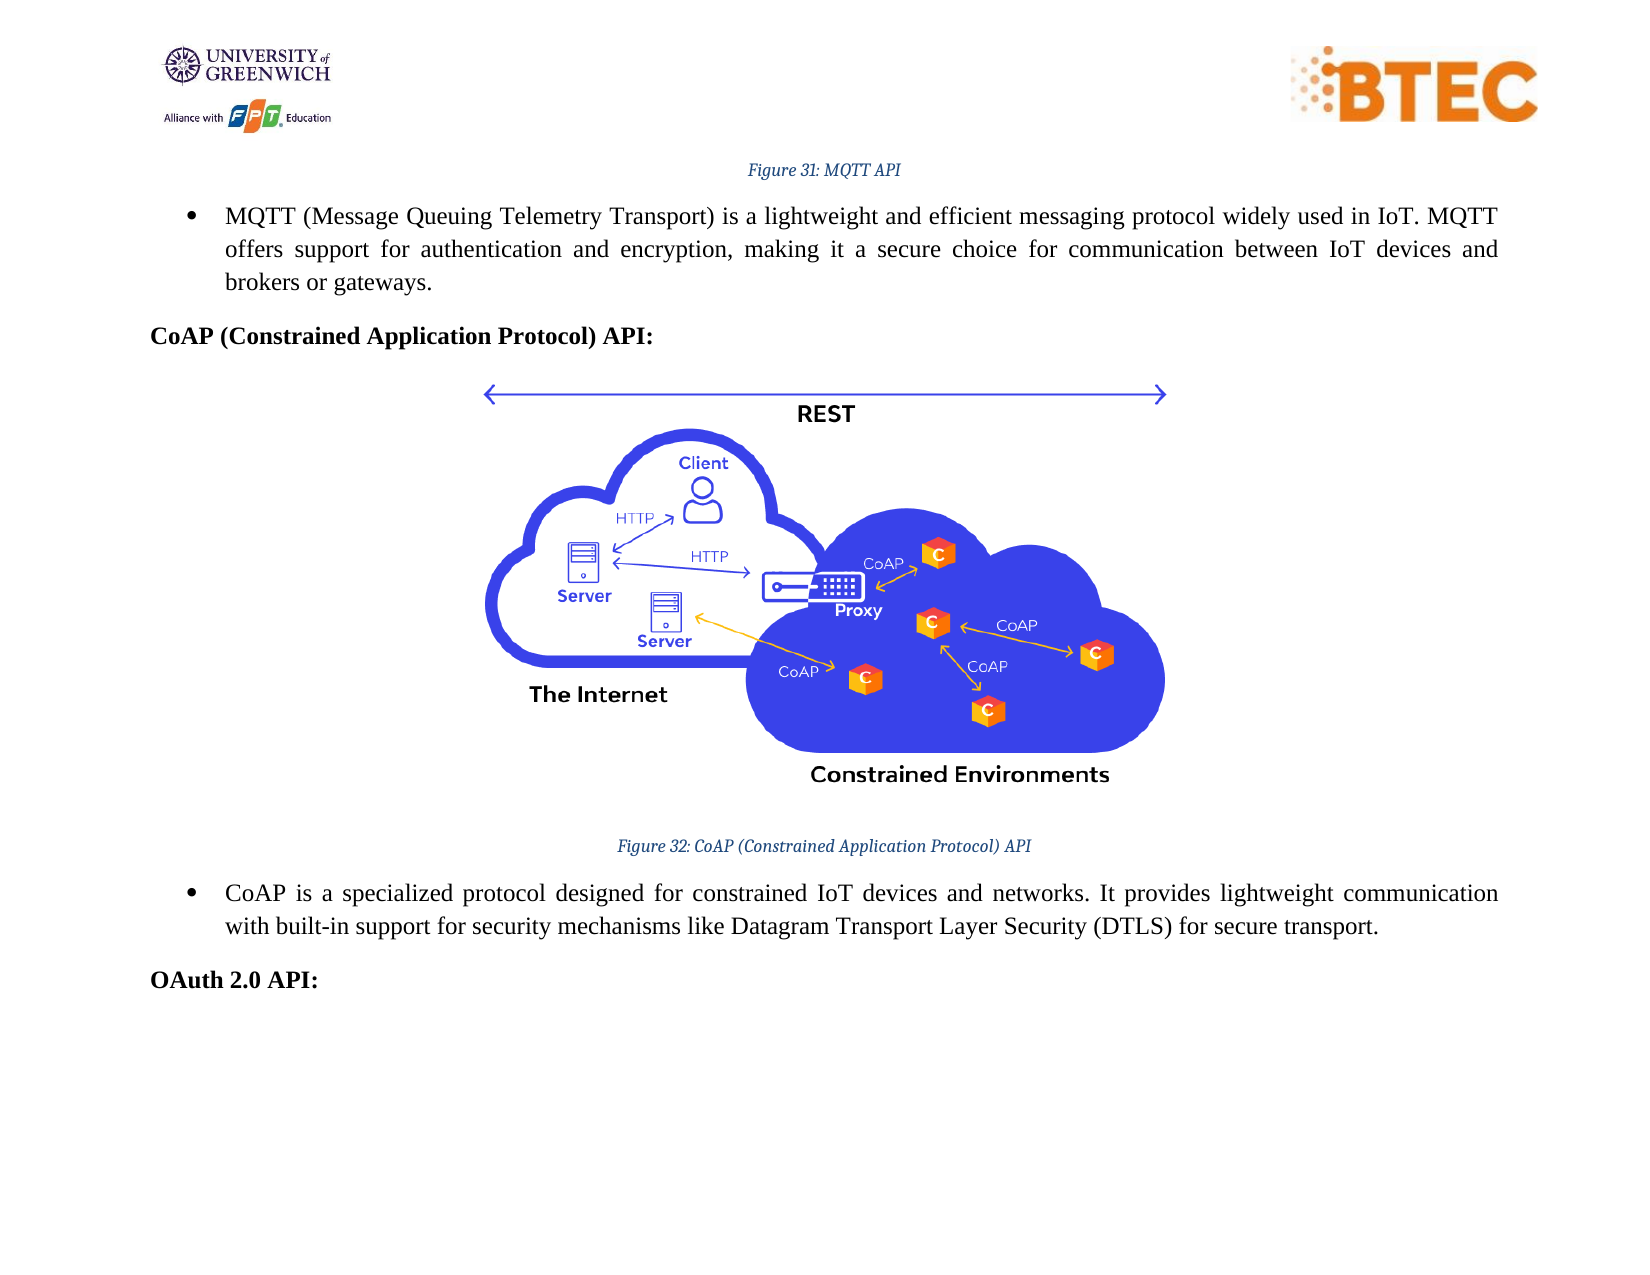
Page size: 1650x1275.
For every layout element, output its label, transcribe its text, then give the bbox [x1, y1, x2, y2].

text CoAP (Constrained Application Protocol) API: [150, 321, 1500, 350]
picture [462, 375, 1188, 811]
list MQTT (Message Queuing Telemetry Transport) is a lightweight and efficient messaging protocol widely used in IoT. MQTT offers support for authentication and encryption, making it a secure choice for communication between IoT devices and brokers or gateways. [187, 201, 1500, 296]
picture [1290, 46, 1538, 122]
picture [150, 32, 343, 144]
list CoAP is a specialized protocol designed for constrained IoT devices and networks. It provides lightweight communication with built-in support for security mechanisms like Datagram Transport Layer Security (DTLS) for secure transport. [187, 878, 1500, 940]
text OAuth 2.0 API: [150, 965, 1500, 994]
